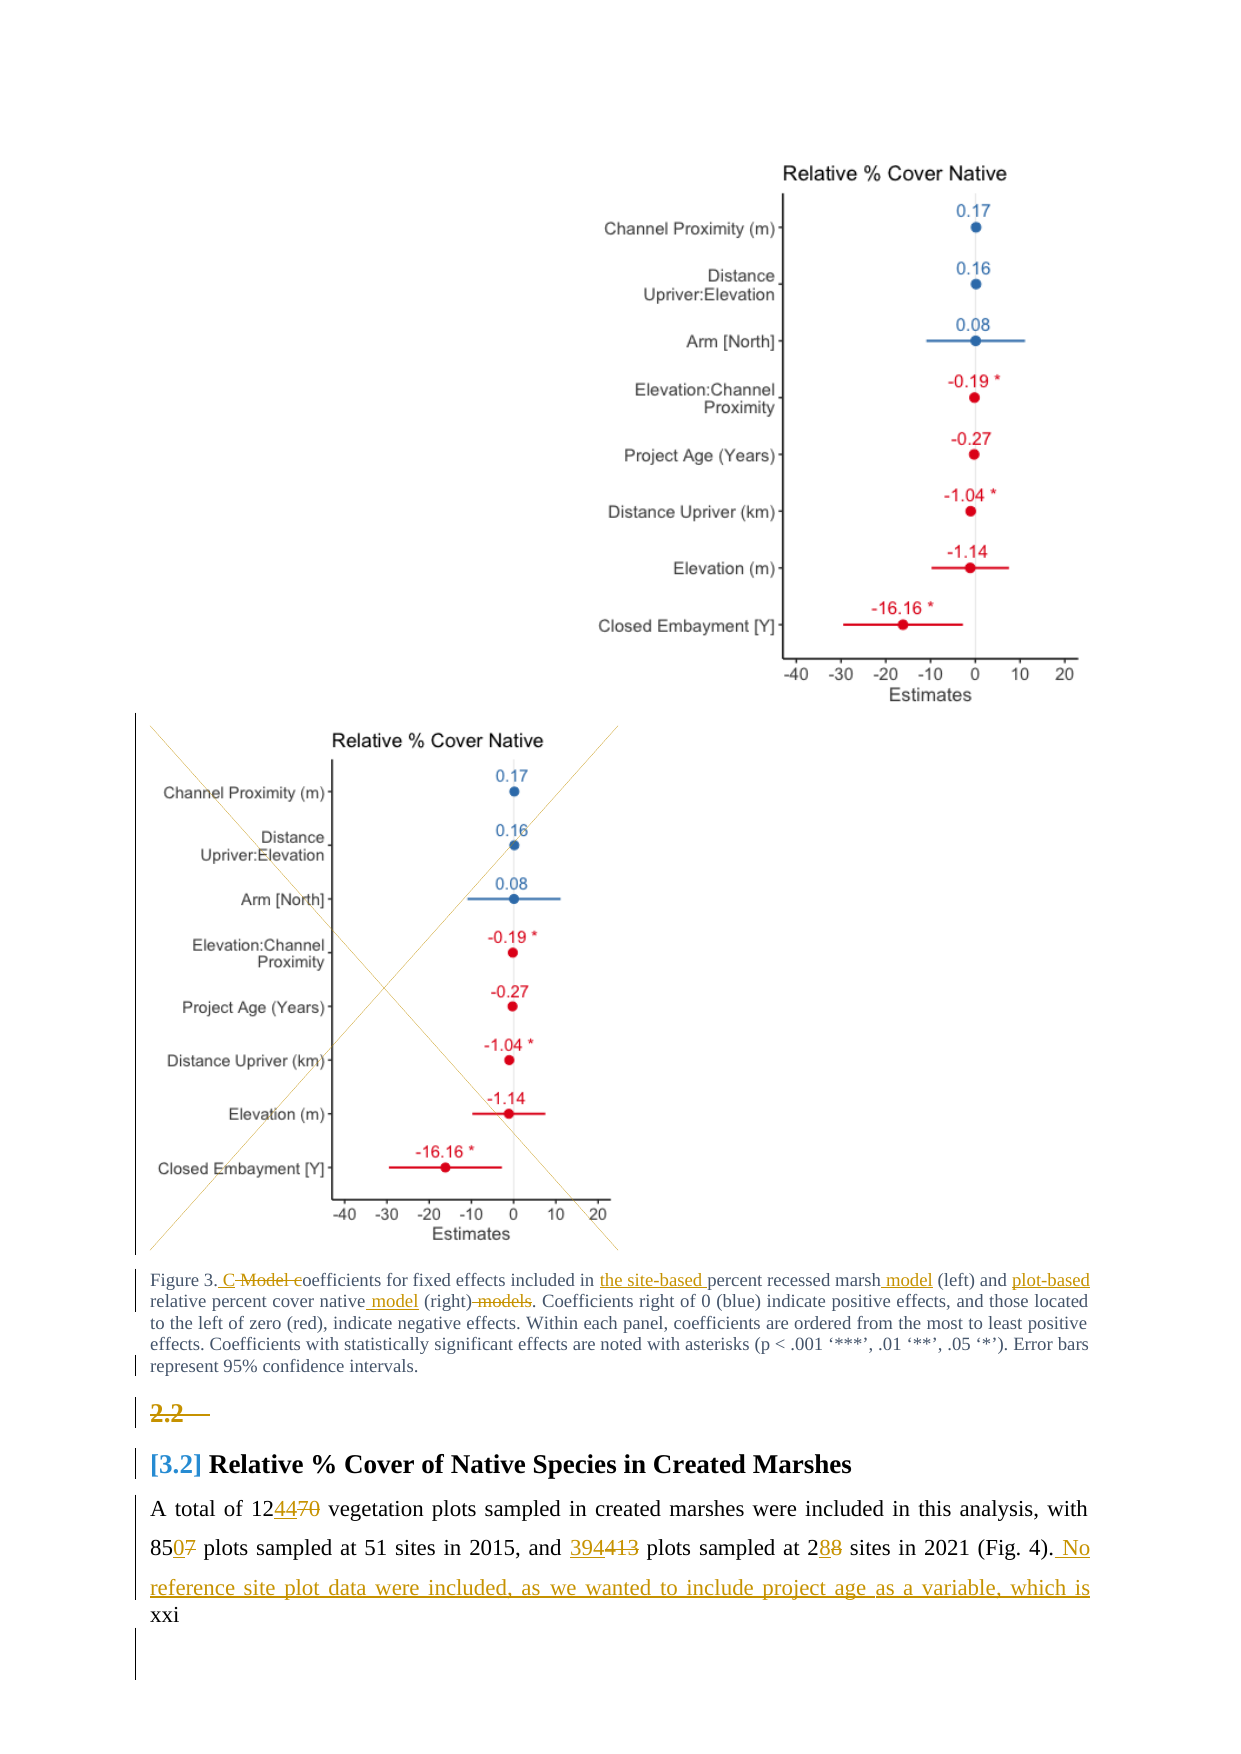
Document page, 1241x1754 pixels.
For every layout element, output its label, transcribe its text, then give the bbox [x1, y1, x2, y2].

picture [386, 726, 619, 1250]
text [150, 1495, 1090, 1596]
picture [151, 725, 617, 986]
picture [150, 727, 383, 1249]
text Figure 3.oefficients for fixed effects included in percent recessed marsh (left) and relative percent cover native (right). Coefficients right of 0 (blue) indicate positive effects, and those located to the left of zero (red), indicate negative effects. Within each panel, coefficients are ordered from the most to least positive effects. Coefficients with statistically significant effects are noted with asterisks (p < .001 ‘***’, .01 ‘**’, .05 ‘*’). Error bars represent 95% confidence intervals. [150, 1268, 1090, 1376]
picture [591, 157, 1087, 713]
picture [151, 990, 617, 1251]
subtitle Relative % Cover of Native Species in Created Marshes [150, 1448, 1090, 1479]
